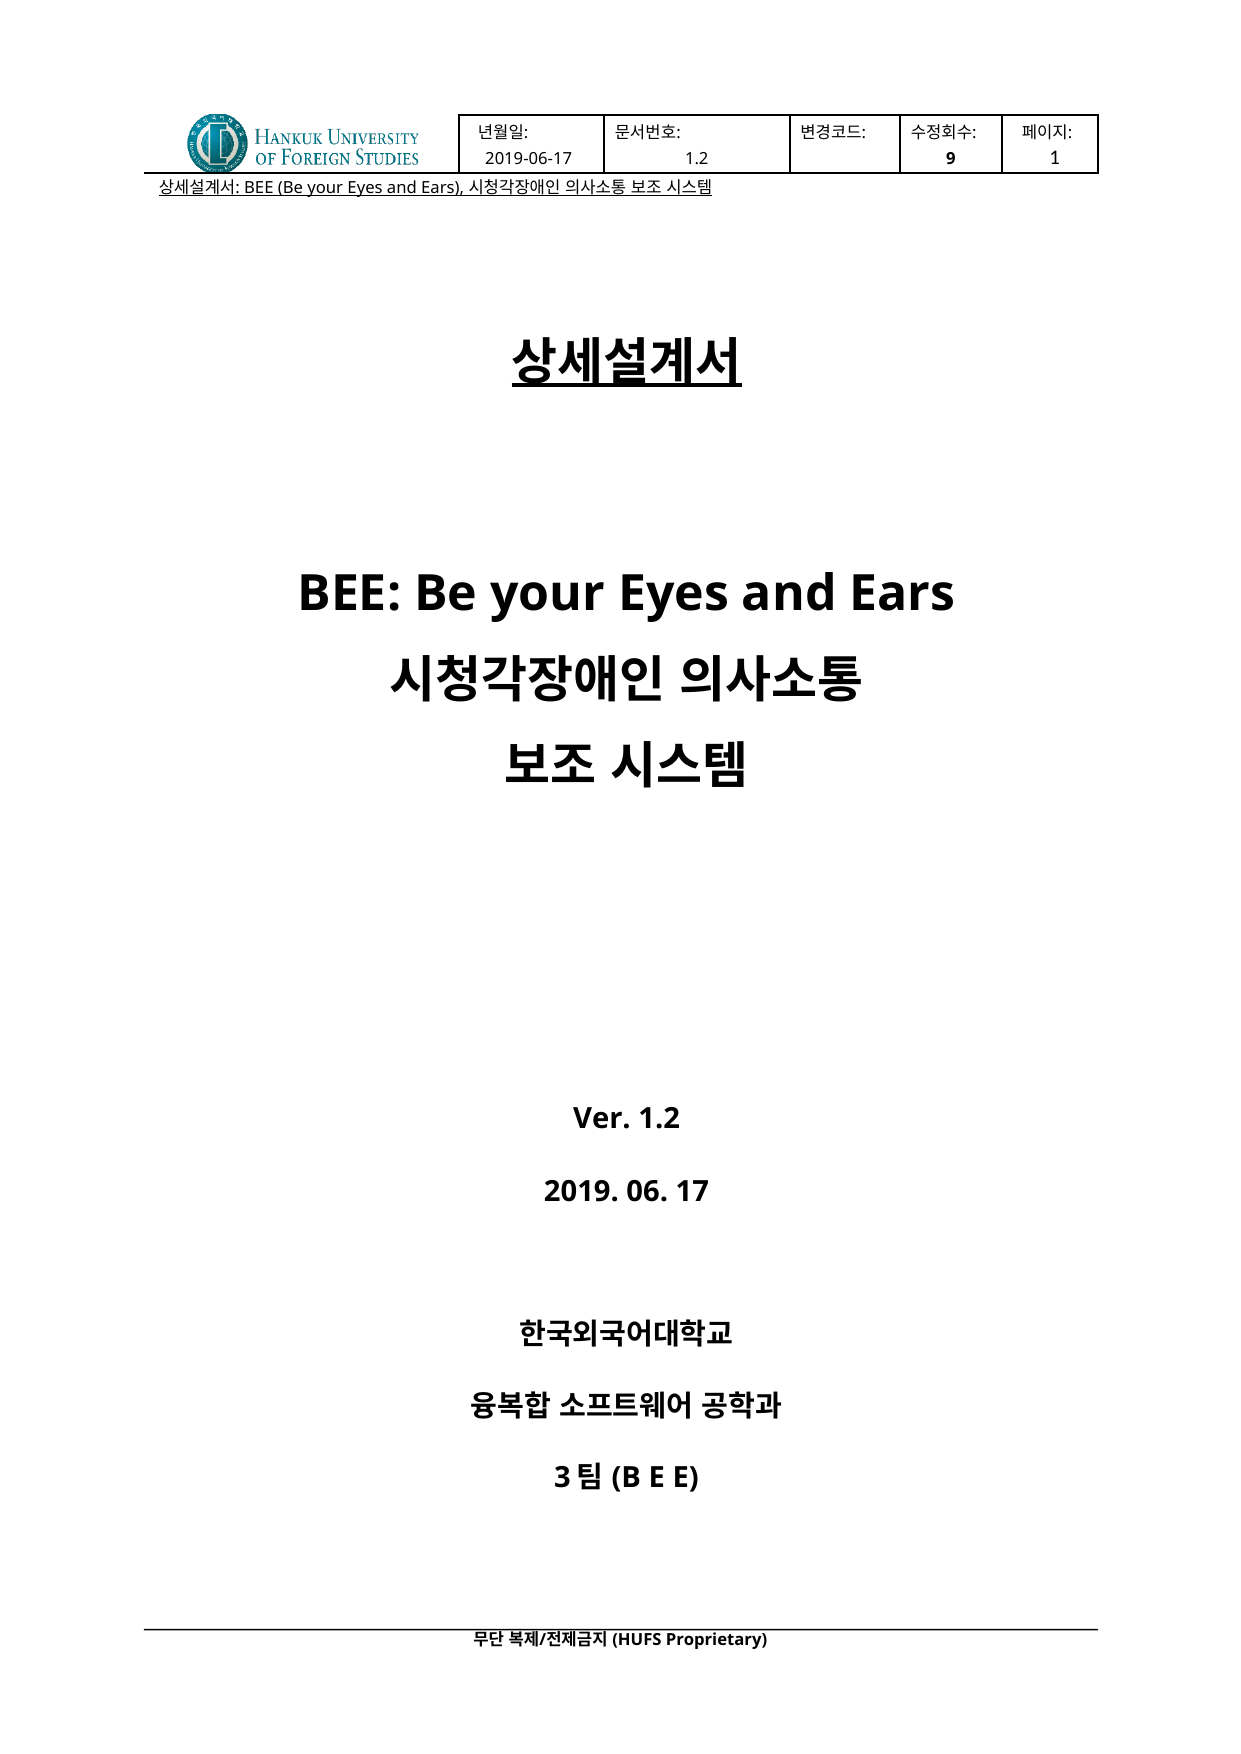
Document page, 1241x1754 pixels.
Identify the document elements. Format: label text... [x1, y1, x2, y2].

text 한국외국어대학교 [133, 1304, 1119, 1355]
text Ver. 1.2 [133, 1088, 1119, 1139]
text BEE: Be your Eyes and Ears 시청각장애인 의사소통 보조 시스템 [133, 542, 1119, 801]
text 융복합 소프트웨어 공학과 [133, 1376, 1119, 1426]
text 2019. 06. 17 [133, 1161, 1119, 1212]
picture [187, 114, 419, 172]
text 3팀 (B E E) [133, 1447, 1119, 1498]
text 상세설계서 [133, 310, 1119, 397]
